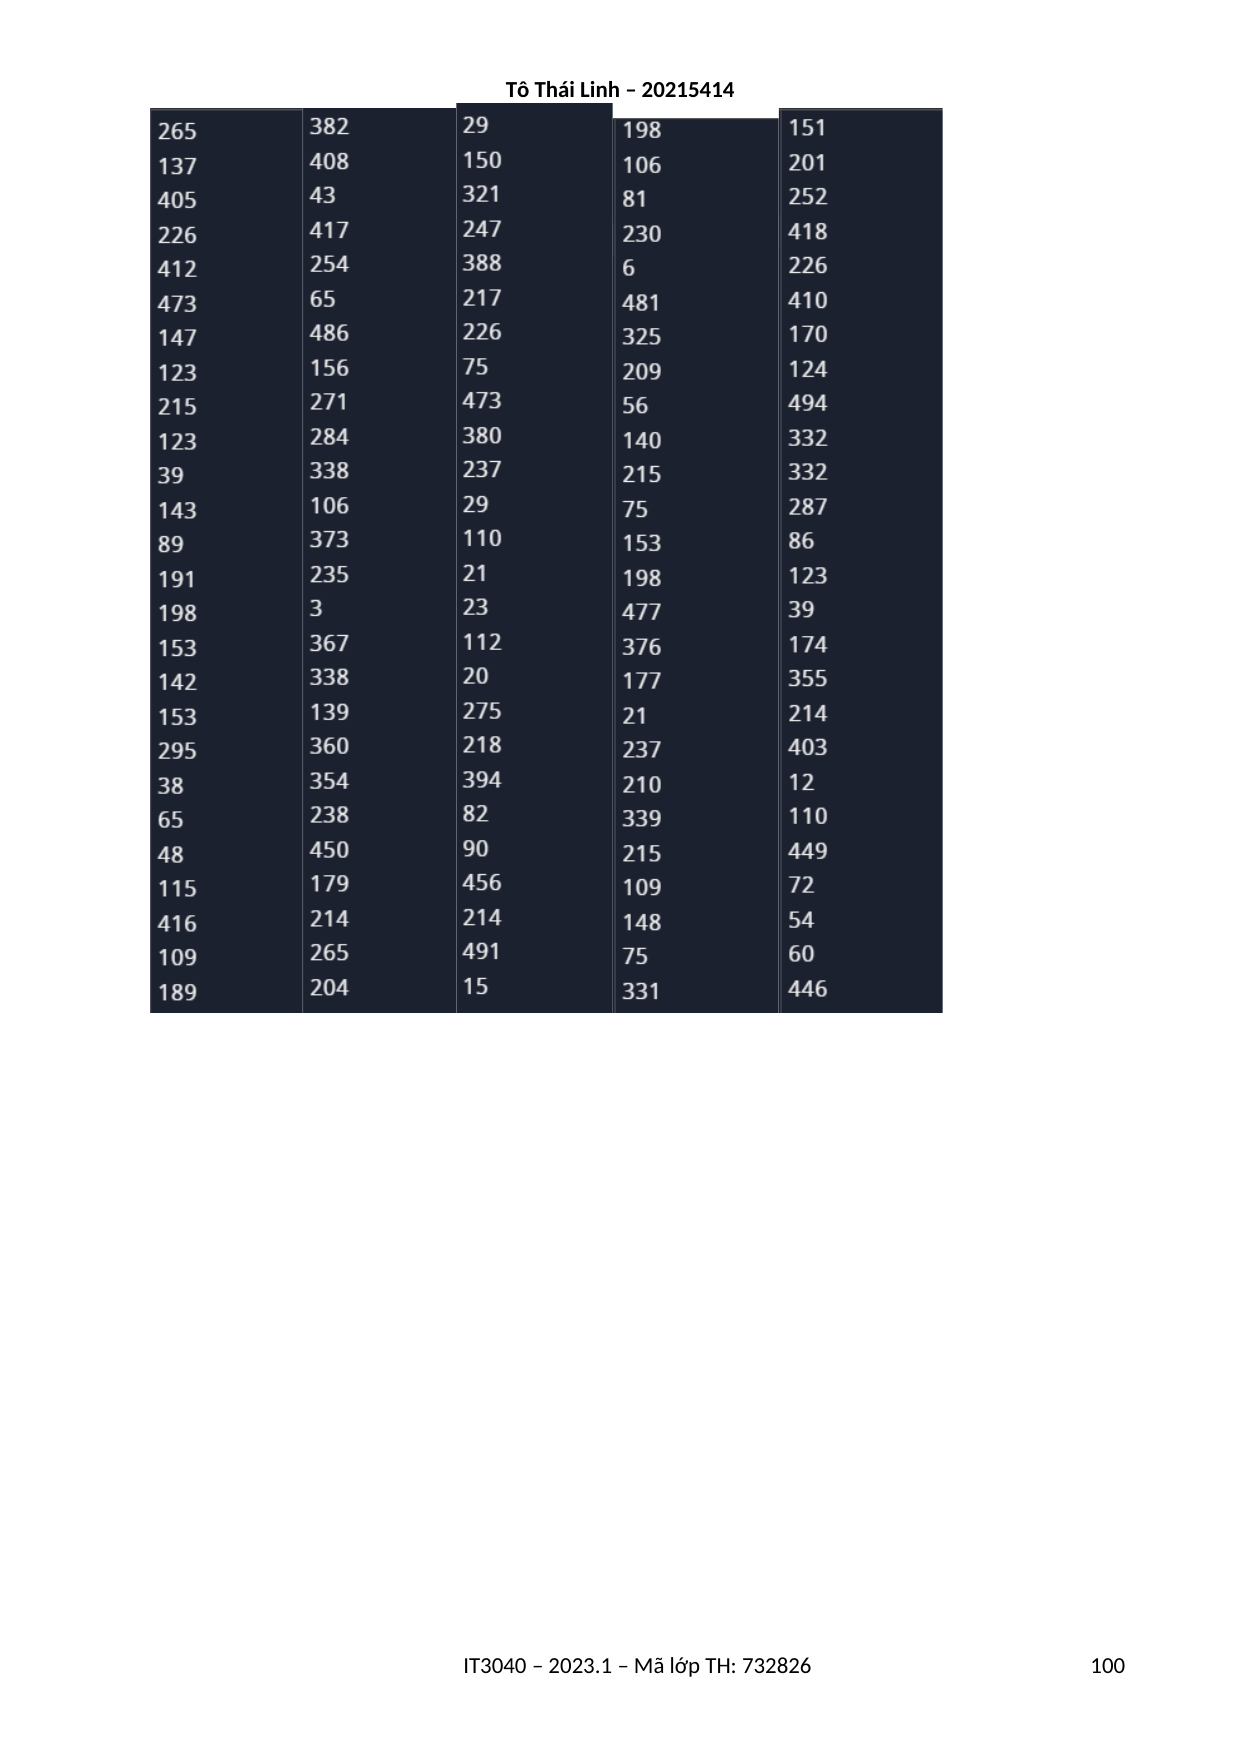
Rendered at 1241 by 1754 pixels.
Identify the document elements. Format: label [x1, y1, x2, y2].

picture [150, 103, 943, 1013]
